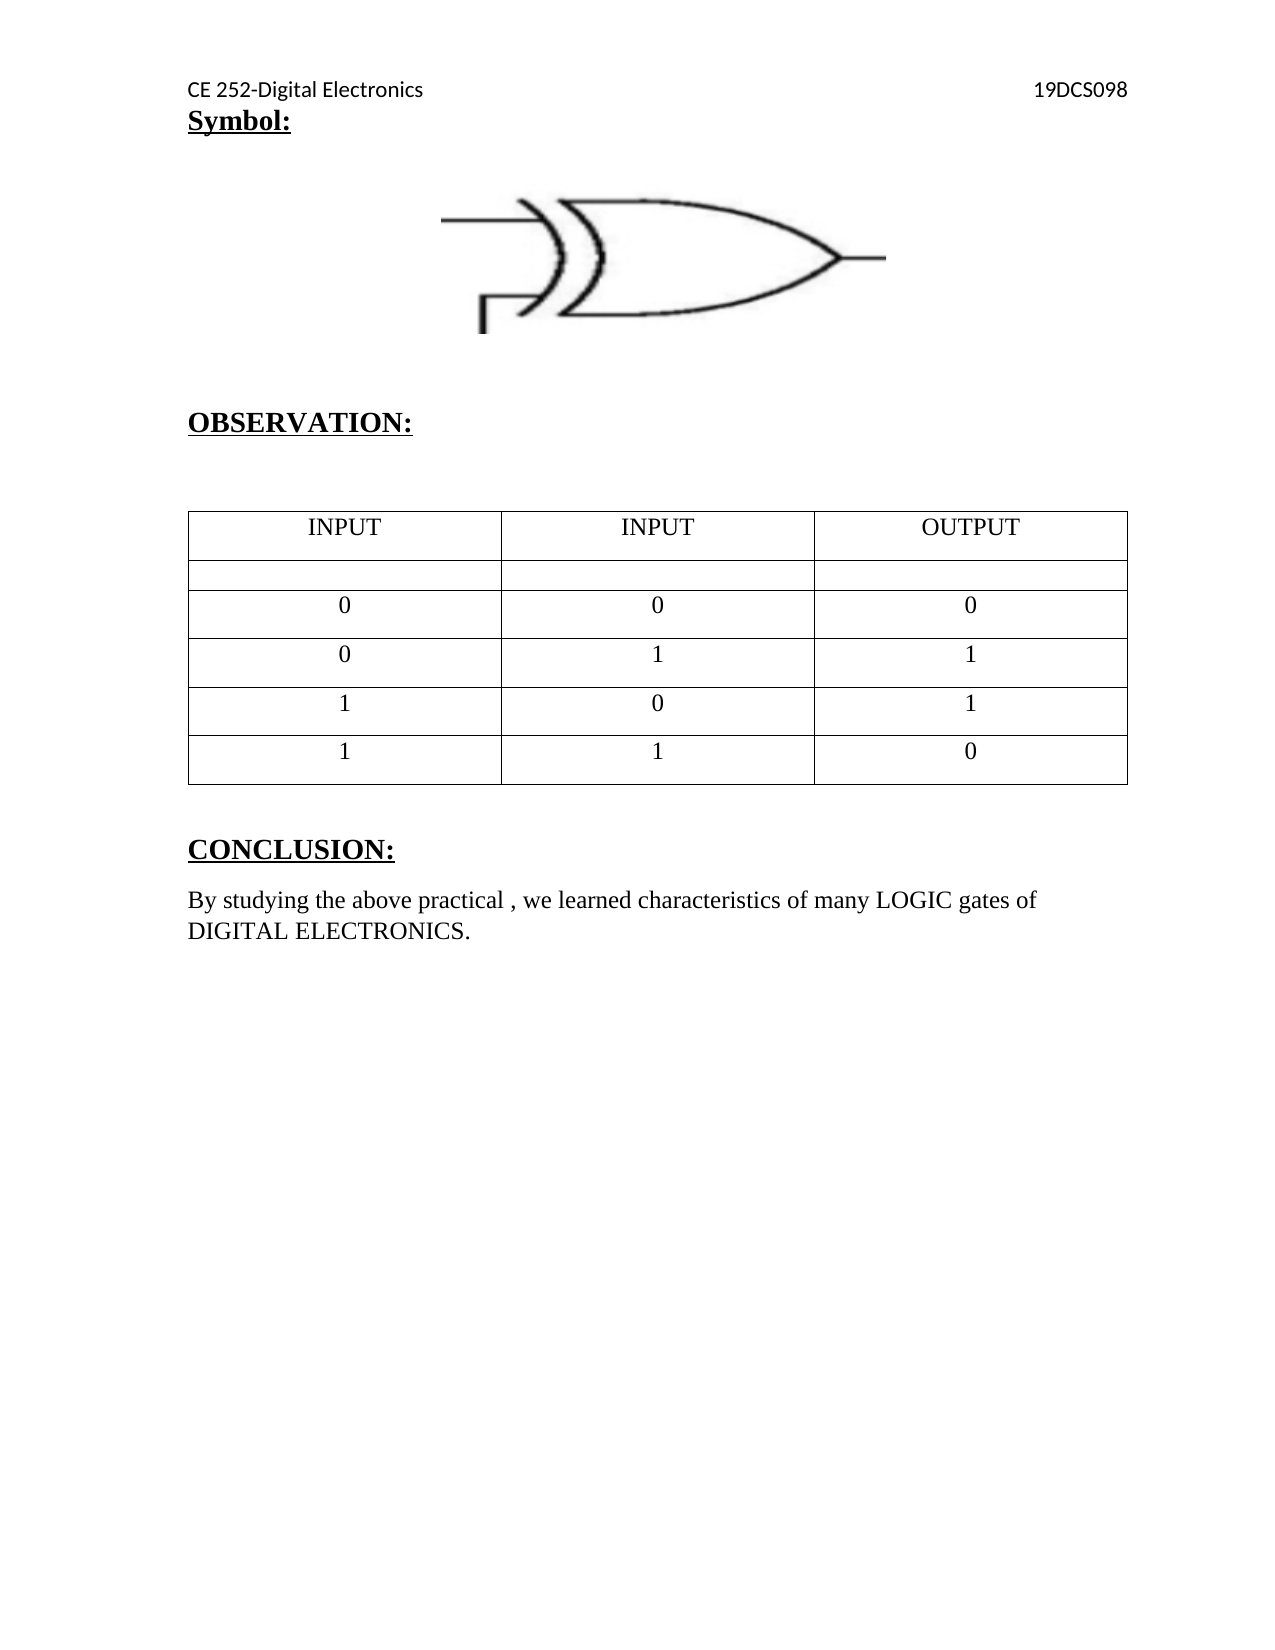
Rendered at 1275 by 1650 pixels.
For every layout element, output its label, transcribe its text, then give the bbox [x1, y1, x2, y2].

table_cell 1 [815, 688, 1127, 735]
table_cell 1 [502, 639, 814, 687]
text Symbol: [187, 103, 1139, 137]
table_header INPUT [502, 512, 814, 560]
table_cell 0 [815, 591, 1127, 638]
table_cell 1 [815, 639, 1127, 687]
table_cell [189, 561, 501, 589]
table_cell 1 [189, 736, 501, 784]
table_header INPUT [189, 512, 501, 560]
text CONCLUSION: [187, 832, 1139, 866]
table_cell 0 [502, 688, 814, 735]
table_cell 1 [502, 736, 814, 784]
text By studying the above practical , we learned characteristics of many LOGIC gates of DIGITAL ELECTRONICS. [187, 885, 1139, 945]
picture [441, 155, 887, 334]
table_cell 0 [189, 639, 501, 687]
text OBSERVATION: [187, 406, 1139, 439]
table_cell 0 [815, 736, 1127, 784]
table_header OUTPUT [815, 512, 1127, 560]
table_cell 1 [189, 688, 501, 735]
table_cell 0 [502, 591, 814, 638]
table_cell [502, 561, 814, 589]
table_cell 0 [189, 591, 501, 638]
table_cell [815, 561, 1127, 589]
